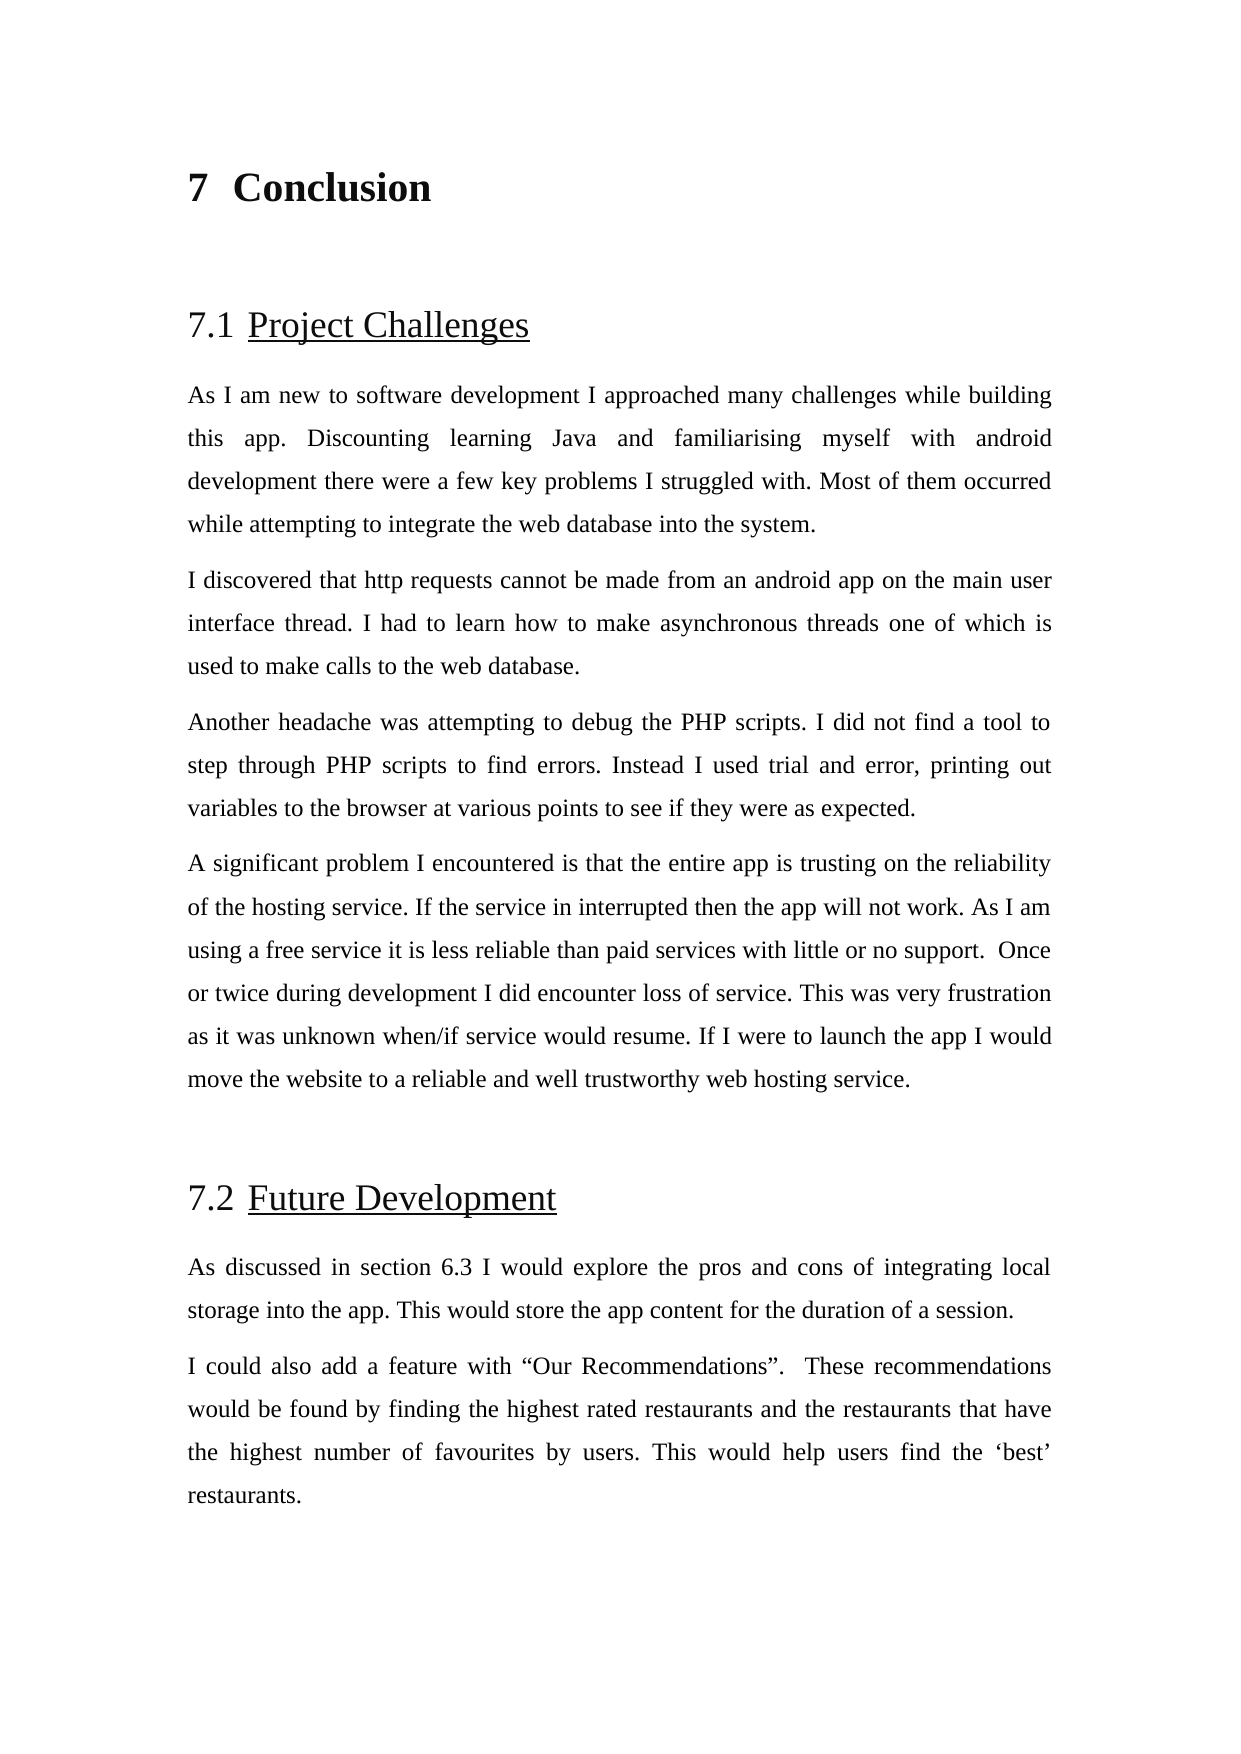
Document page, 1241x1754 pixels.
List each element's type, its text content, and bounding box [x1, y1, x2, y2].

text As discussed in section 6.3 I would explore the pros and cons of integrating local storage into the app. This would store the app content for the duration of a session. [187, 1252, 1053, 1324]
text A significant problem I encountered is that the entire app is trusting on the reliability of the hosting service. If the service in interrupted then the app will not work. As I am using a free service it is less reliable than paid services with little or no support. Once or twice during development I did encounter loss of service. This was very frustration as it was unknown when/if service would resume. If I were to launch the app I would move the website to a reliable and well trustworthy web hosting service. [187, 848, 1053, 1093]
subtitle Project Challenges [187, 302, 1053, 346]
subtitle Conclusion [187, 162, 1053, 210]
subtitle Future Development [187, 1175, 1053, 1218]
text I could also add a feature with “Our Recommendations”. These recommendations would be found by finding the highest rated restaurants and the restaurants that have the highest number of favourites by users. This would help users find the ‘best’ restaurants. [187, 1351, 1053, 1509]
text As I am new to software development I approached many challenges while building this app. Discounting learning Java and familiarising myself with android development there were a few key problems I struggled with. Most of them occurred while attempting to integrate the web database into the system. [187, 380, 1053, 538]
text I discovered that http requests cannot be made from an android app on the main user interface thread. I had to learn how to make asynchronous threads one of which is used to make calls to the web database. [187, 565, 1053, 680]
text Another headache was attempting to debug the PHP scripts. I did not find a tool to step through PHP scripts to find errors. Instead I used trial and error, printing out variables to the browser at various points to see if they were as expected. [187, 707, 1053, 822]
